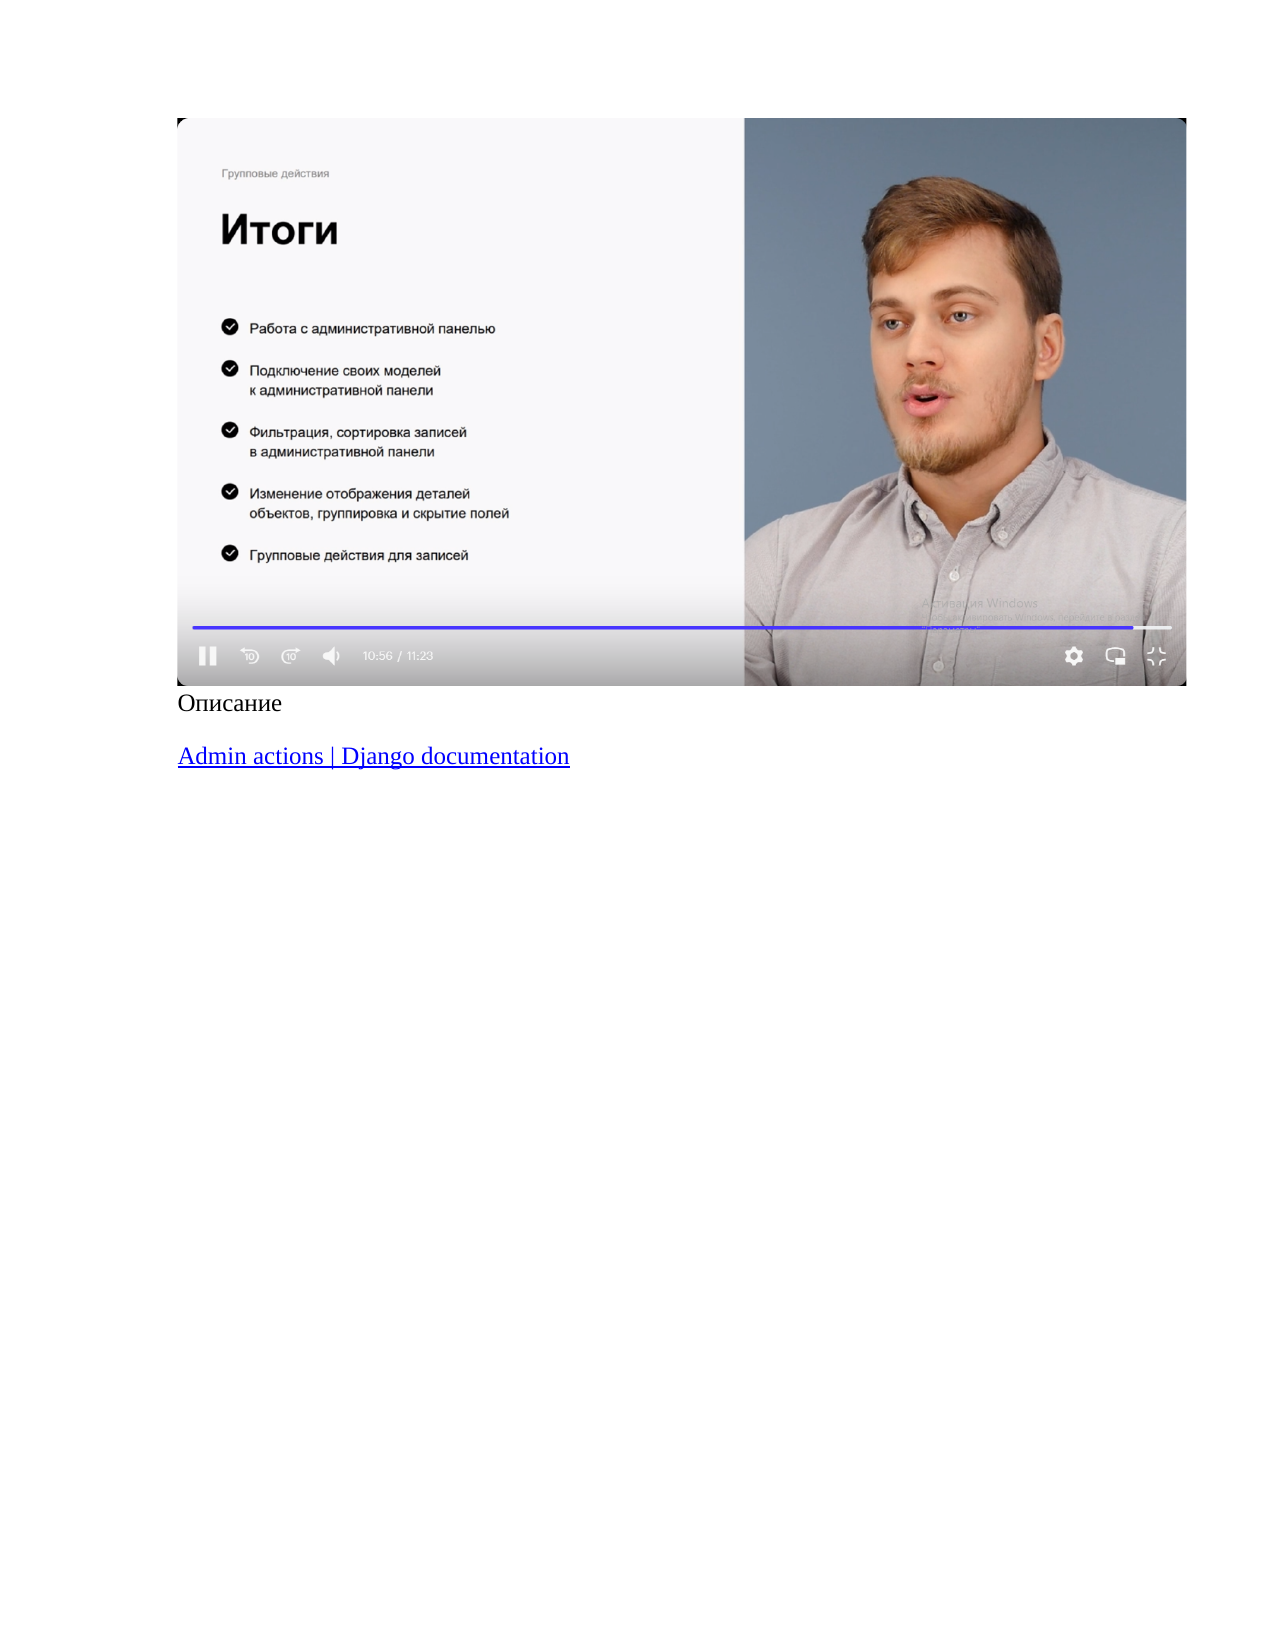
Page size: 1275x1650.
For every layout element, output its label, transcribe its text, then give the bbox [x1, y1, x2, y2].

text После этого нужно объявить действие, которое будет архивировать записи. Для этого объявляем новую функциюОписание [177, 686, 1186, 717]
picture [177, 118, 1187, 686]
text Admin actions | Django documentation [177, 736, 1186, 770]
